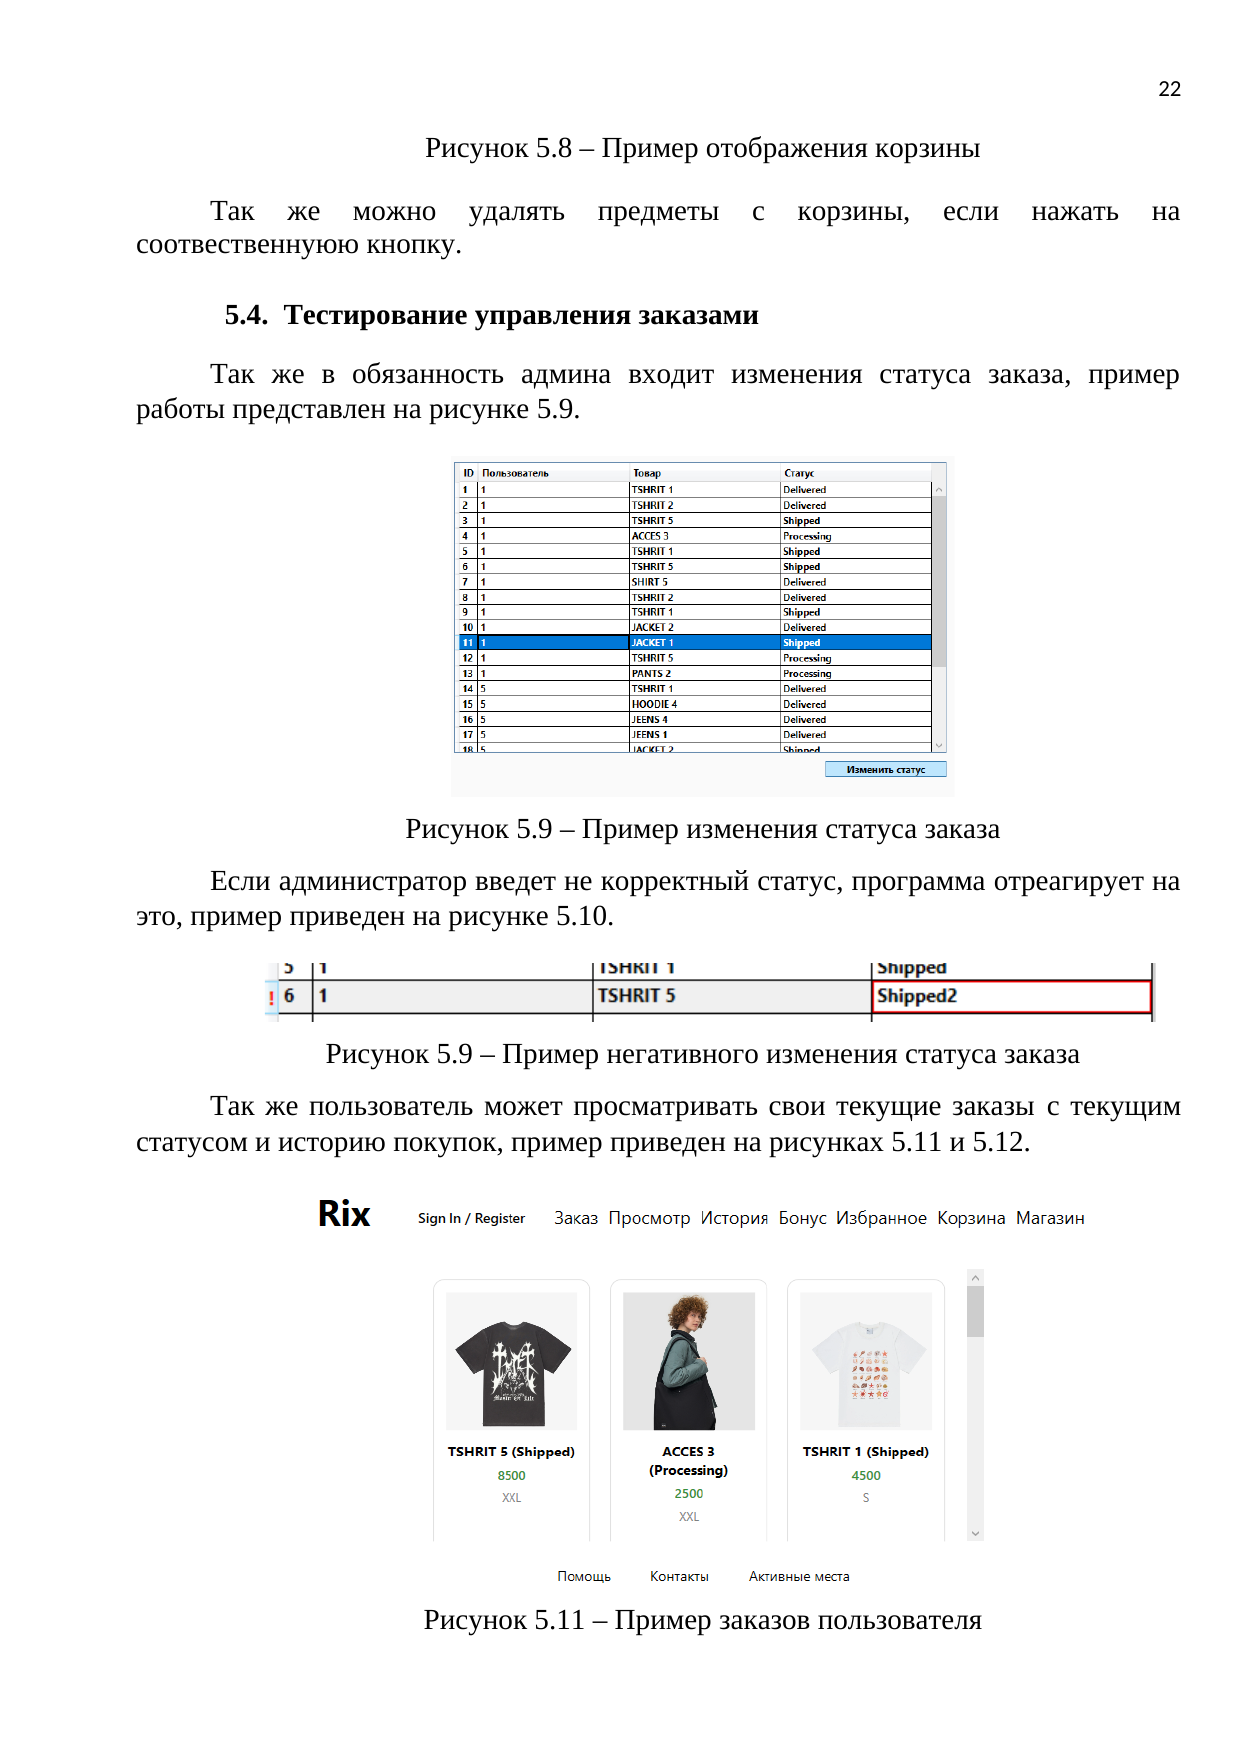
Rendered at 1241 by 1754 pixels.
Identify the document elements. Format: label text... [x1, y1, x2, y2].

text Так же пользователь может просматривать свои текущие заказы c текущим статусом и историю покупок, пример приведен на рисунках 5.11 и 5.12. [136, 1088, 1181, 1157]
picture [451, 456, 955, 797]
picture [264, 963, 1156, 1022]
picture [318, 1188, 1087, 1588]
text Так же в обязанность админа входит изменения статуса заказа, пример работы представлен на рисунке 5.9. [136, 356, 1181, 425]
text Рисунок 5.9 – Пример негативного изменения статуса заказа [136, 1036, 1181, 1070]
text Рисунок 5.8 – Пример отображения корзины [136, 130, 1181, 163]
text Если администратор введет не корректный статус, программа отреагирует на это, пример приведен на рисунке 5.10. [136, 863, 1181, 932]
subtitle Тестирование управления заказами [136, 297, 1181, 331]
text Рисунок 5.11 – Пример заказов пользователя [136, 1602, 1181, 1635]
text Рисунок 5.9 – Пример изменения статуса заказа [136, 811, 1181, 844]
text Так же можно удалять предметы с корзины, если нажать на соотвественнуюю кнопку. [136, 193, 1181, 260]
